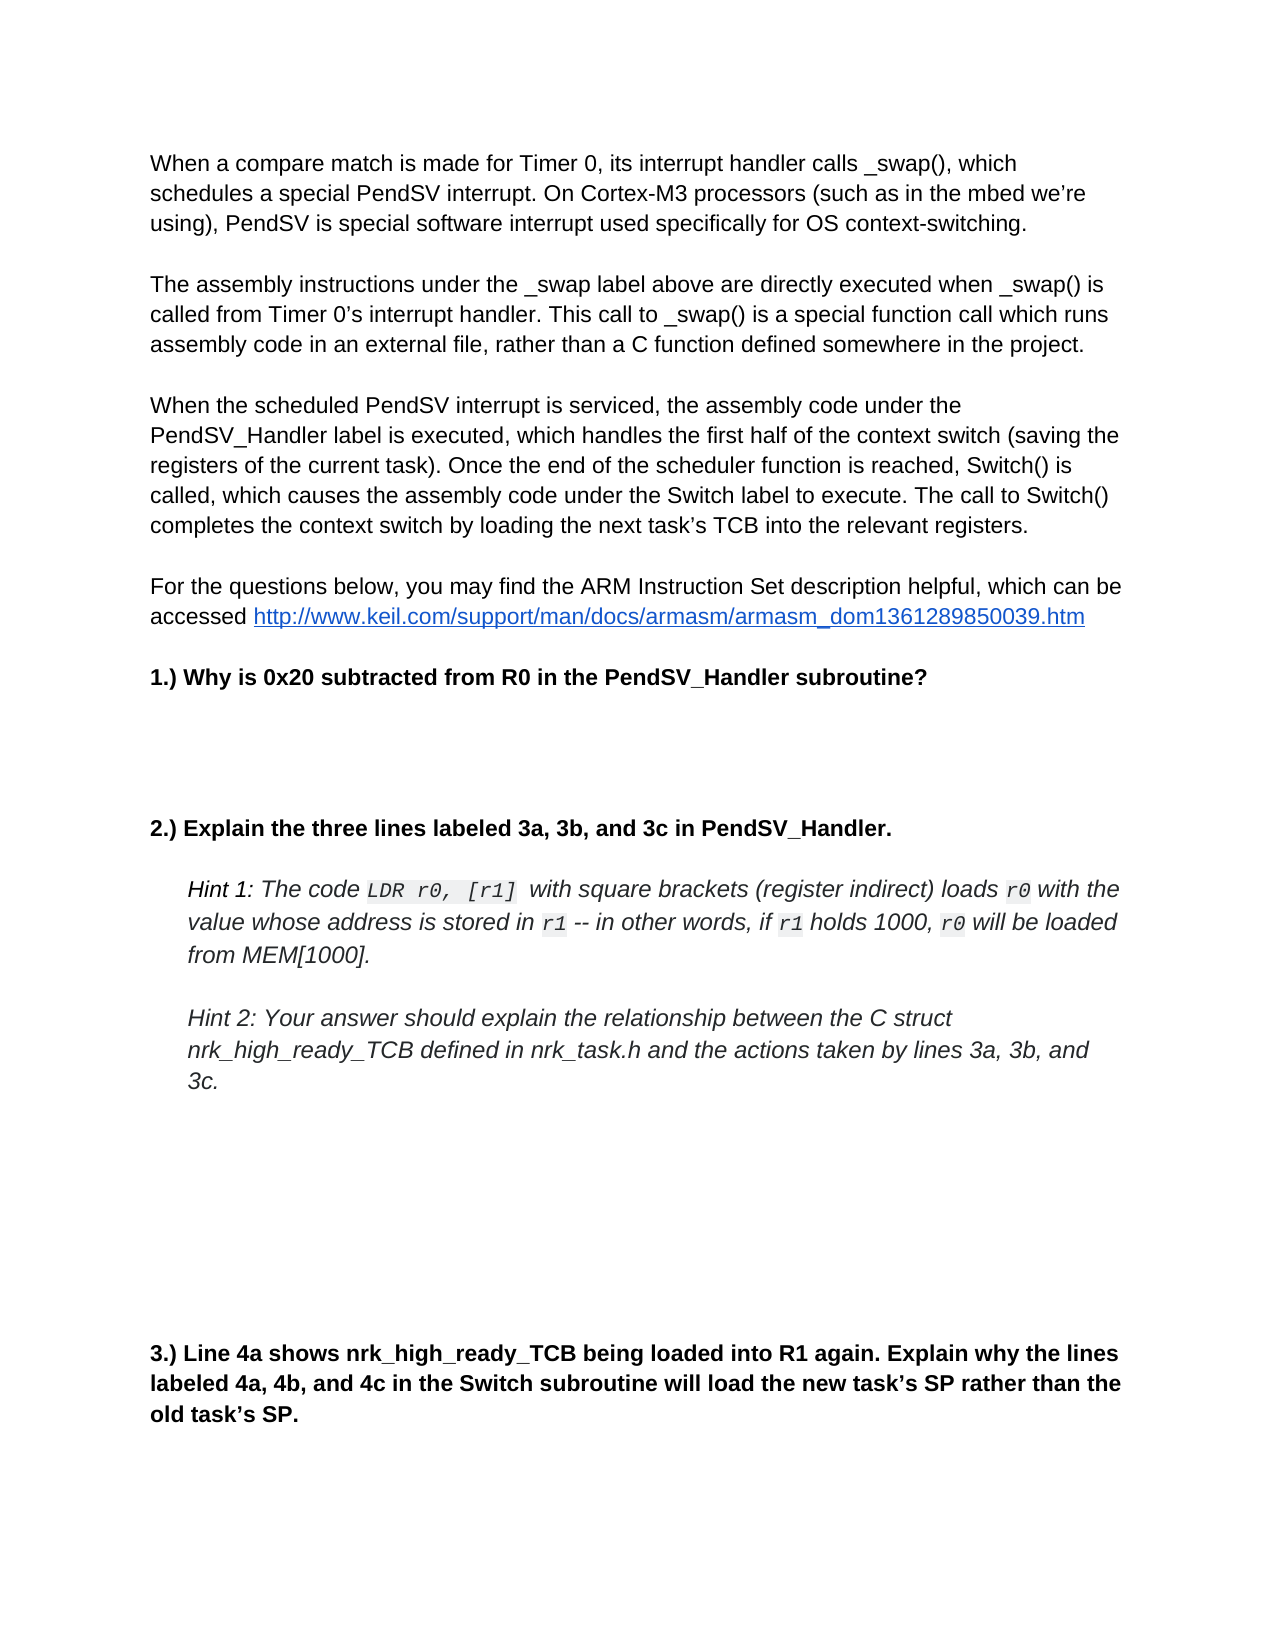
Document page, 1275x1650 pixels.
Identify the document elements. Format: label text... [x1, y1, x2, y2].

text When a compare match is made for Timer 0, its interrupt handler calls _swap(), which schedules a special PendSV interrupt. On Cortex-M3 processors (such as in the mbed we’re using), PendSV is special software interrupt used specifically for OS context-switching. [150, 150, 1125, 237]
text 1.) Why is 0x20 subtracted from R0 in the PendSV_Handler subroutine? [150, 663, 1125, 690]
text The assembly instructions under the _swap label above are directly executed when _swap() is called from Timer 0’s interrupt handler. This call to _swap() is a special function call which runs assembly code in an external file, rather than a C function defined somewhere in the project. [150, 271, 1125, 358]
text Hint 2: Your answer should explain the relationship between the C struct nrk_high_ready_TCB defined in nrk_task.h and the actions taken by lines 3a, 3b, and 3c. [187, 1004, 1125, 1095]
text Hint 1: The code LDR r0, [r1] with square brackets (register indirect) loads r0 with the value whose address is stored in r1 -- in other words, if r1 holds 1000, r0 will be loaded from MEM[1000]. [187, 875, 1125, 968]
text When the scheduled PendSV interrupt is serviced, the assembly code under the PendSV_Handler label is executed, which handles the first half of the context switch (saving the registers of the current task). Once the end of the scheduler function is reached, Switch() is called, which causes the assembly code under the Switch label to execute. The call to Switch() completes the context switch by loading the next task’s TCB into the relevant registers. [150, 392, 1125, 539]
text 3.) Line 4a shows nrk_high_ready_TCB being loaded into R1 again. Explain why the lines labeled 4a, 4b, and 4c in the Switch subroutine will load the new task’s SP rather than the old task’s SP. [150, 1340, 1125, 1427]
text 2.) Explain the three lines labeled 3a, 3b, and 3c in PendSV_Handler. [150, 814, 1125, 841]
text For the questions below, you may find the ARM Instruction Set description helpful, which can be accessed http://www.keil.com/support/man/docs/armasm/armasm_dom1361289850039.htm [150, 573, 1125, 629]
